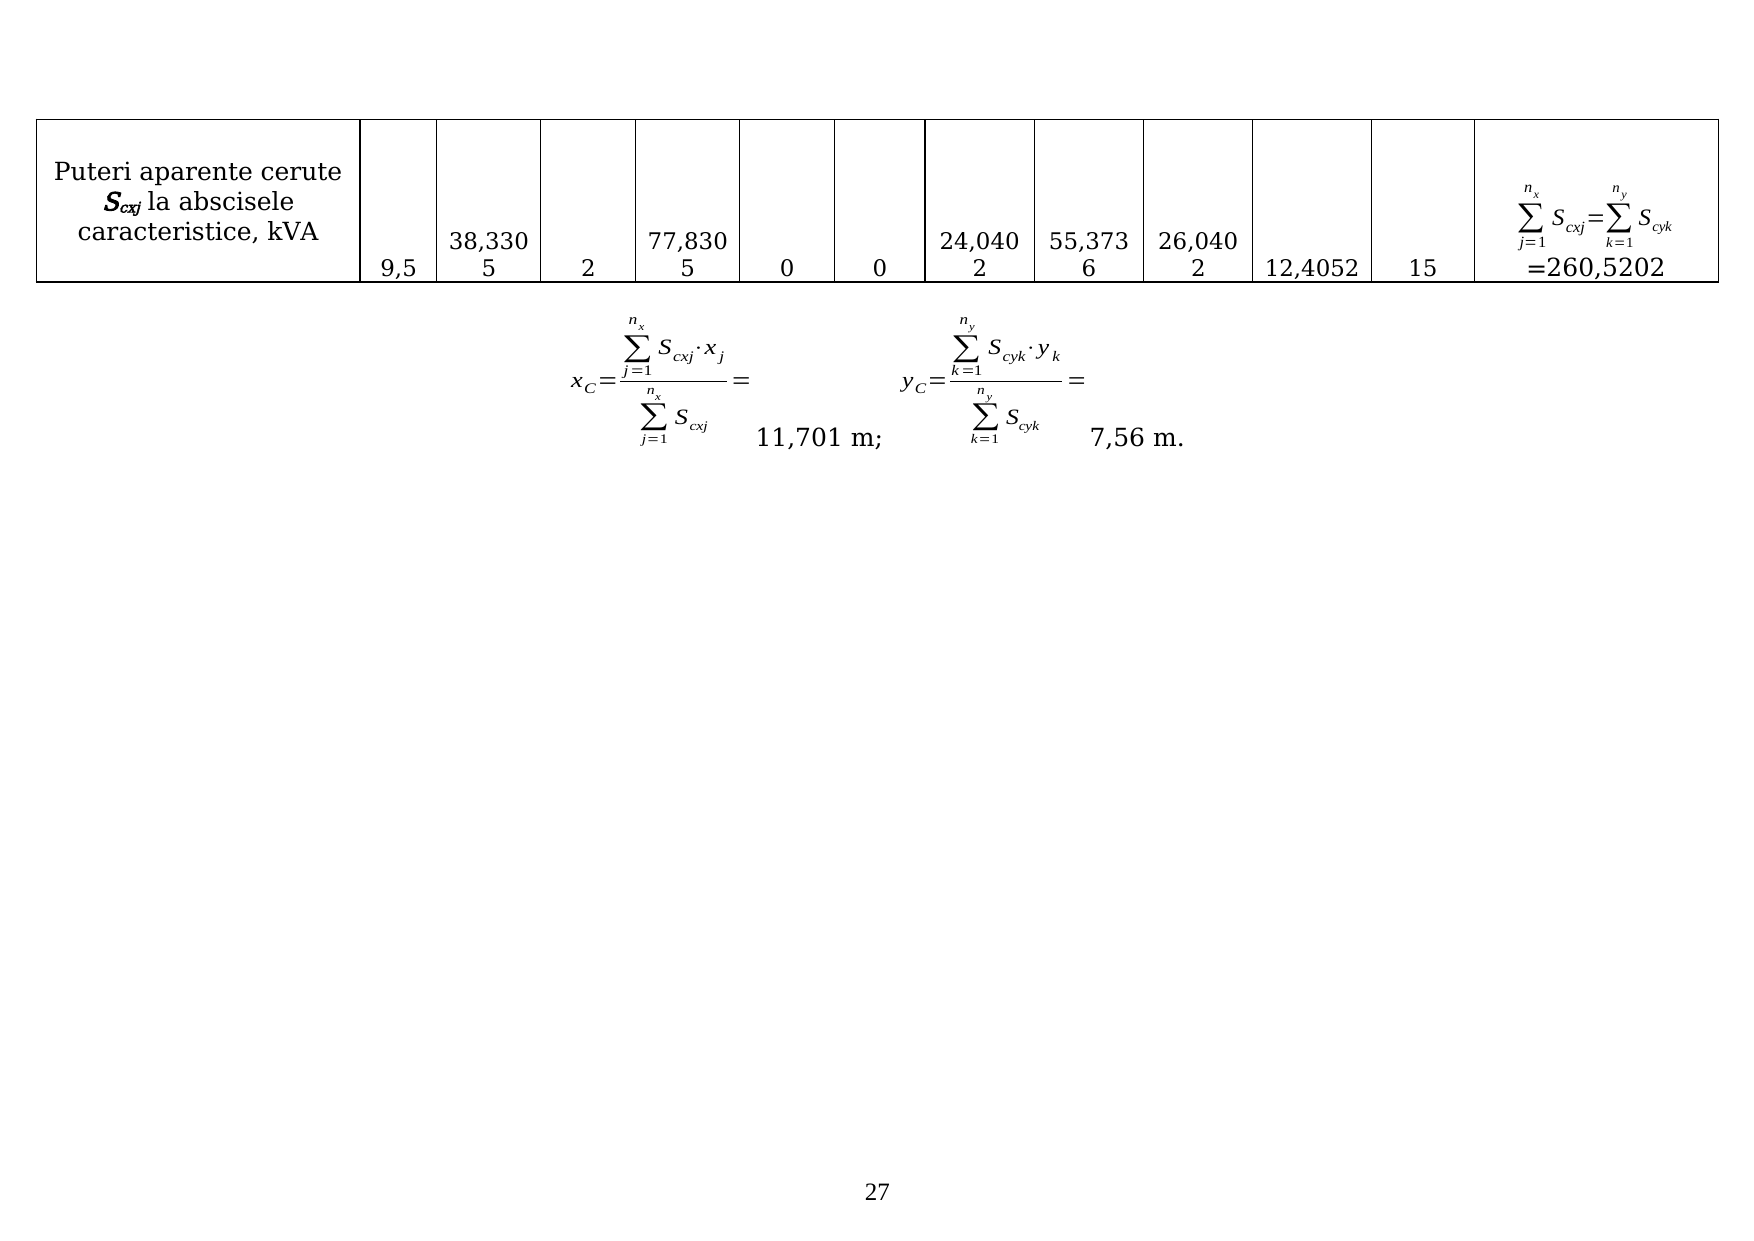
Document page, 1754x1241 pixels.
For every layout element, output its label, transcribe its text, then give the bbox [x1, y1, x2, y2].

text 11,701 m; 7,56 m. [88, 312, 1665, 452]
table_cell 38,3305 [437, 120, 540, 281]
table_cell 12,4052 [1253, 120, 1371, 281]
table_cell 55,3736 [1035, 120, 1143, 281]
table_cell Puteri aparente cerute Scxj la abscisele caracteristice, kVA [37, 120, 359, 281]
table_cell 15 [1372, 120, 1474, 281]
table_cell 26,0402 [1144, 120, 1252, 281]
table_cell 9,5 [361, 120, 436, 281]
table_cell 0 [740, 120, 834, 281]
table_cell 24,0402 [926, 120, 1034, 281]
table_cell 77,8305 [636, 120, 739, 281]
table_cell =260,5202 [1475, 120, 1718, 281]
table_cell 0 [835, 120, 924, 281]
table_cell 2 [541, 120, 635, 281]
